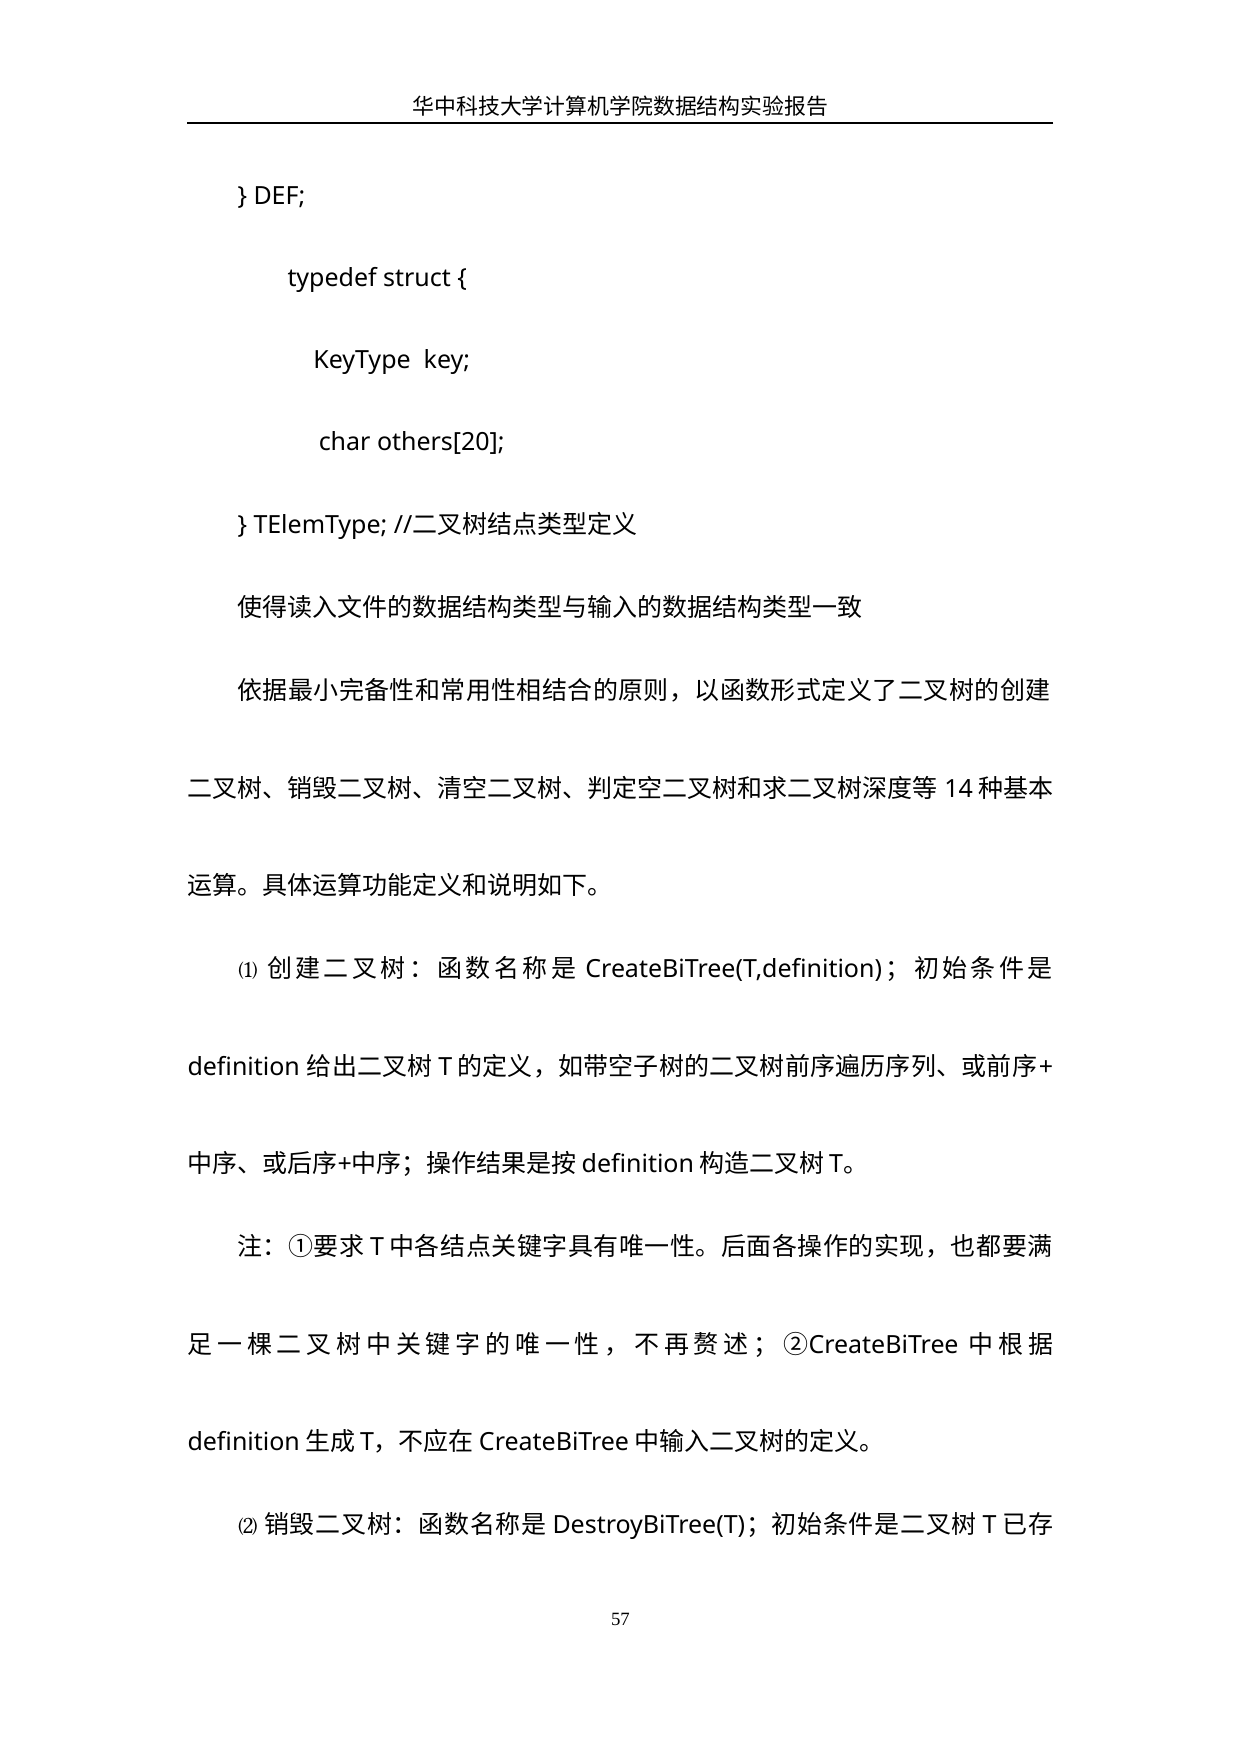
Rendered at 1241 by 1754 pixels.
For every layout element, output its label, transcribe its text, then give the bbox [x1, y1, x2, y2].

text typedef struct { [237, 244, 1053, 309]
text 依据最小完备性和常用性相结合的原则，以函数形式定义了二叉树的创建二叉树、销毁二叉树、清空二叉树、判定空二叉树和求二叉树深度等14种基本运算。具体运算功能定义和说明如下。 [187, 656, 1053, 916]
text ⑴创建二叉树：函数名称是CreateBiTree(T,definition)；初始条件是definition 给出二叉树T的定义，如带空子树的二叉树前序遍历序列、或前序+中序、或后序+中序；操作结果是按definition构造二叉树T。 [187, 934, 1053, 1194]
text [187, 1491, 1053, 1556]
text char others[20]; [237, 408, 1053, 473]
text 使得读入文件的数据结构类型与输入的数据结构类型一致 [237, 573, 1053, 638]
text } DEF; [237, 162, 1053, 227]
text KeyType key; [237, 326, 1053, 391]
text } TElemType; //二叉树结点类型定义 [237, 490, 1053, 555]
text 注：①要求T中各结点关键字具有唯一性。后面各操作的实现，也都要满足一棵二叉树中关键字的唯一性，不再赘述；②CreateBiTree中根据definition生成T，不应在CreateBiTree中输入二叉树的定义。 [187, 1212, 1053, 1472]
